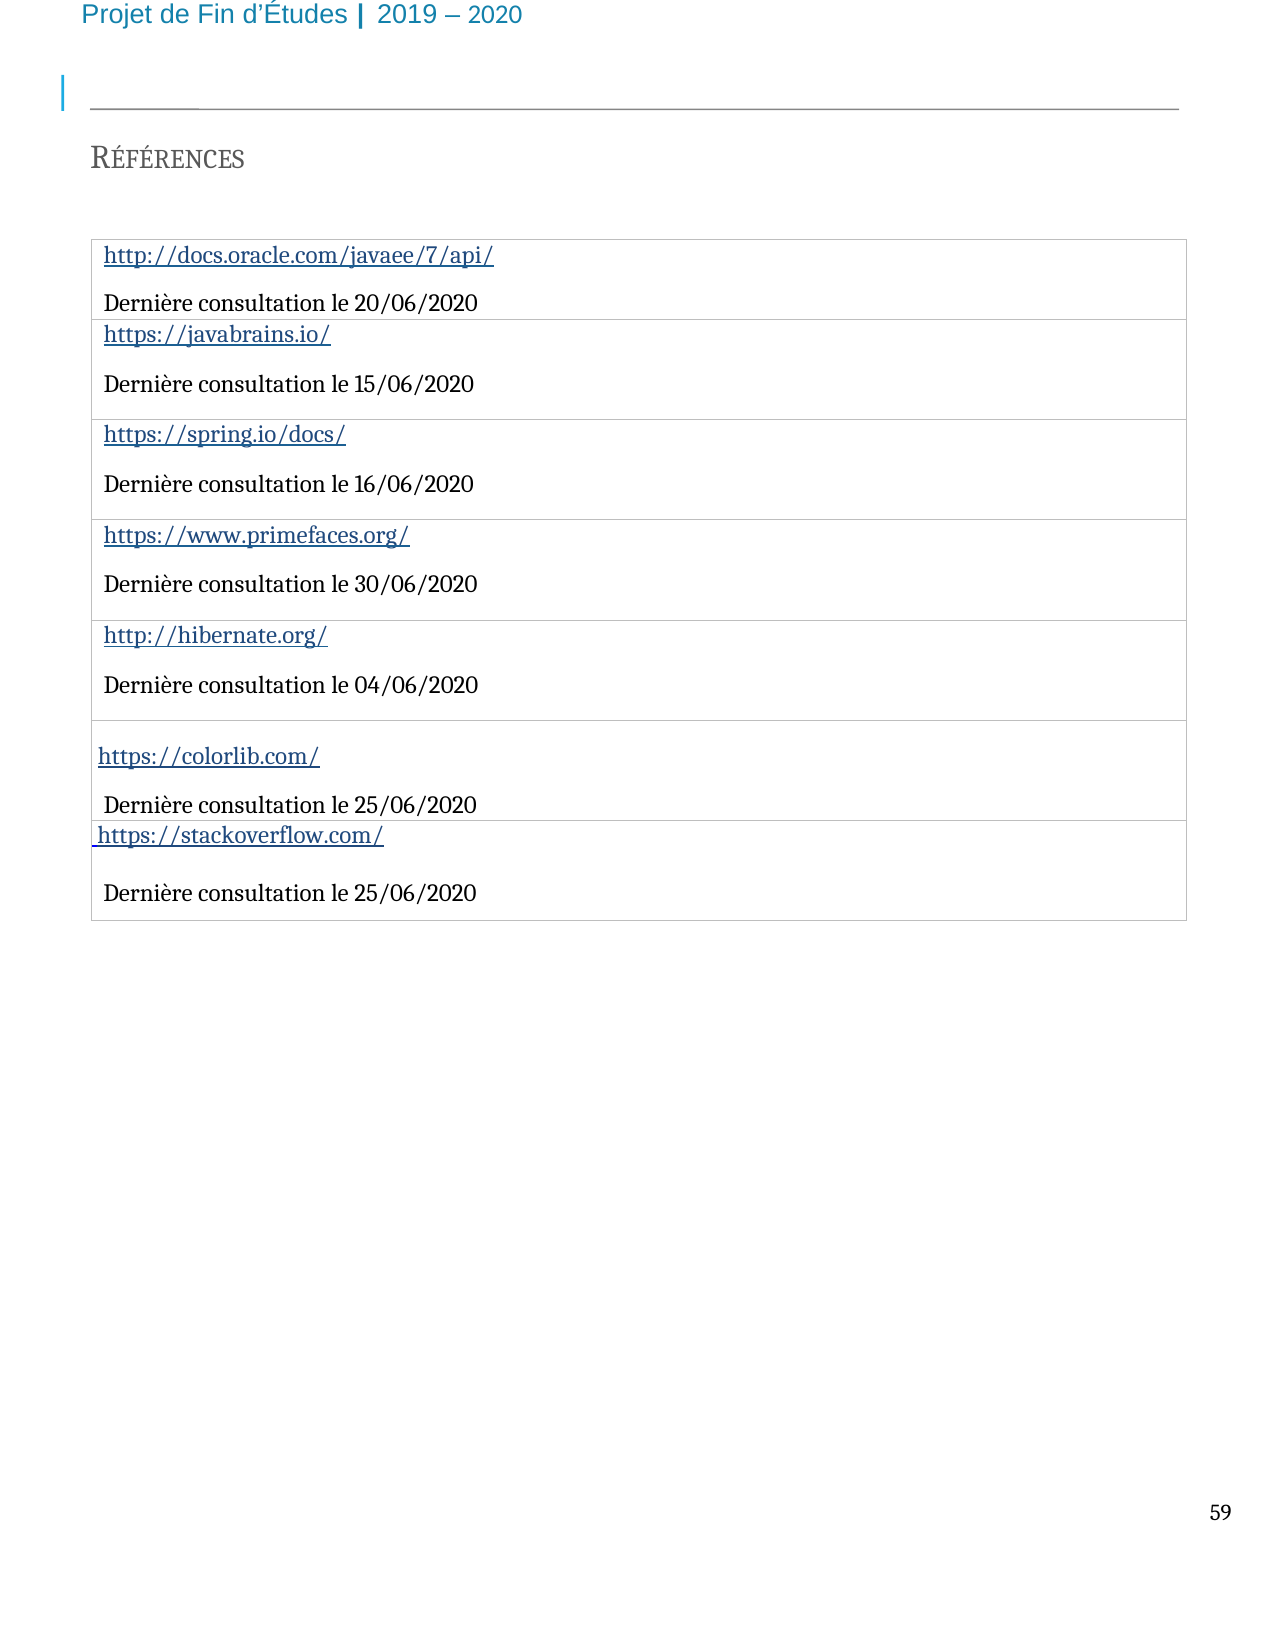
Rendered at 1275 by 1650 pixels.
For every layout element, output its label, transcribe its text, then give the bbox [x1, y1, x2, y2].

table_cell http://hibernate.org/ Dernière consultation le 04/06/2020 [92, 621, 1186, 720]
subtitle RÉFÉRENCES [90, 139, 1231, 177]
table_header http://docs.oracle.com/javaee/7/api/ Dernière consultation le 20/06/2020 [92, 240, 1186, 319]
table_cell https://stackoverflow.com/ Dernière consultation le 25/06/2020 [92, 821, 1186, 920]
table_cell https://spring.io/docs/ Dernière consultation le 16/06/2020 [92, 420, 1186, 519]
table_cell https://www.primefaces.org/ Dernière consultation le 30/06/2020 [92, 520, 1186, 619]
table_cell https://javabrains.io/ Dernière consultation le 15/06/2020 [92, 320, 1186, 419]
table_cell https://colorlib.com/ Dernière consultation le 25/06/2020 [92, 721, 1186, 820]
